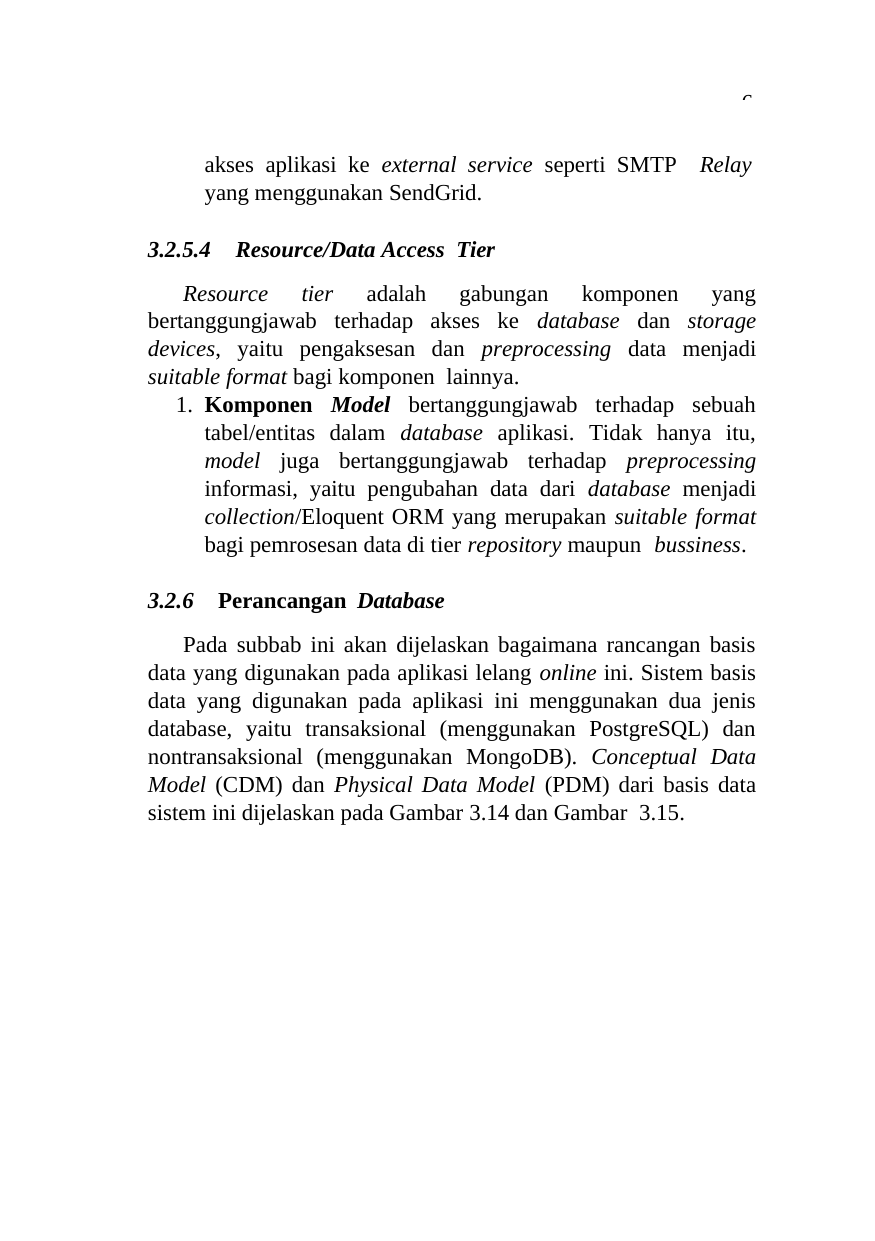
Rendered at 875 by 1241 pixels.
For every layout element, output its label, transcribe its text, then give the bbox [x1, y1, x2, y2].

subtitle Resource/Data Access Tier [148, 236, 768, 262]
list Perancangan Database [148, 587, 768, 614]
text Pada subbab ini akan dijelaskan bagaimana rancangan basis data yang digunakan pada aplikasi lelang online ini. Sistem basis data yang digunakan pada aplikasi ini menggunakan dua jenis database, yaitu transaksional (menggunakan PostgreSQL) dan nontransaksional (menggunakan MongoDB). Conceptual Data Model (CDM) dan Physical Data Model (PDM) dari basis data sistem ini dijelaskan pada Gambar 3.14 dan Gambar 3.15. [148, 631, 756, 825]
list Komponen Model bertanggungjawab terhadap sebuah tabel/entitas dalam database aplikasi. Tidak hanya itu, model juga bertanggungjawab terhadap preprocessing informasi, yaitu pengubahan data dari database menjadi collection/Eloquent ORM yang merupakan suitable format bagi pemrosesan data di tier repository maupun bussiness. [176, 391, 756, 557]
text akses aplikasi ke external service seperti SMTP Relay [204, 151, 768, 177]
text yang menggunakan SendGrid. [204, 179, 768, 205]
text Resource tier adalah gabungan komponen yang bertanggungjawab terhadap akses ke database dan storage devices, yaitu pengaksesan dan preprocessing data menjadi suitable format bagi komponen lainnya. [148, 280, 756, 390]
